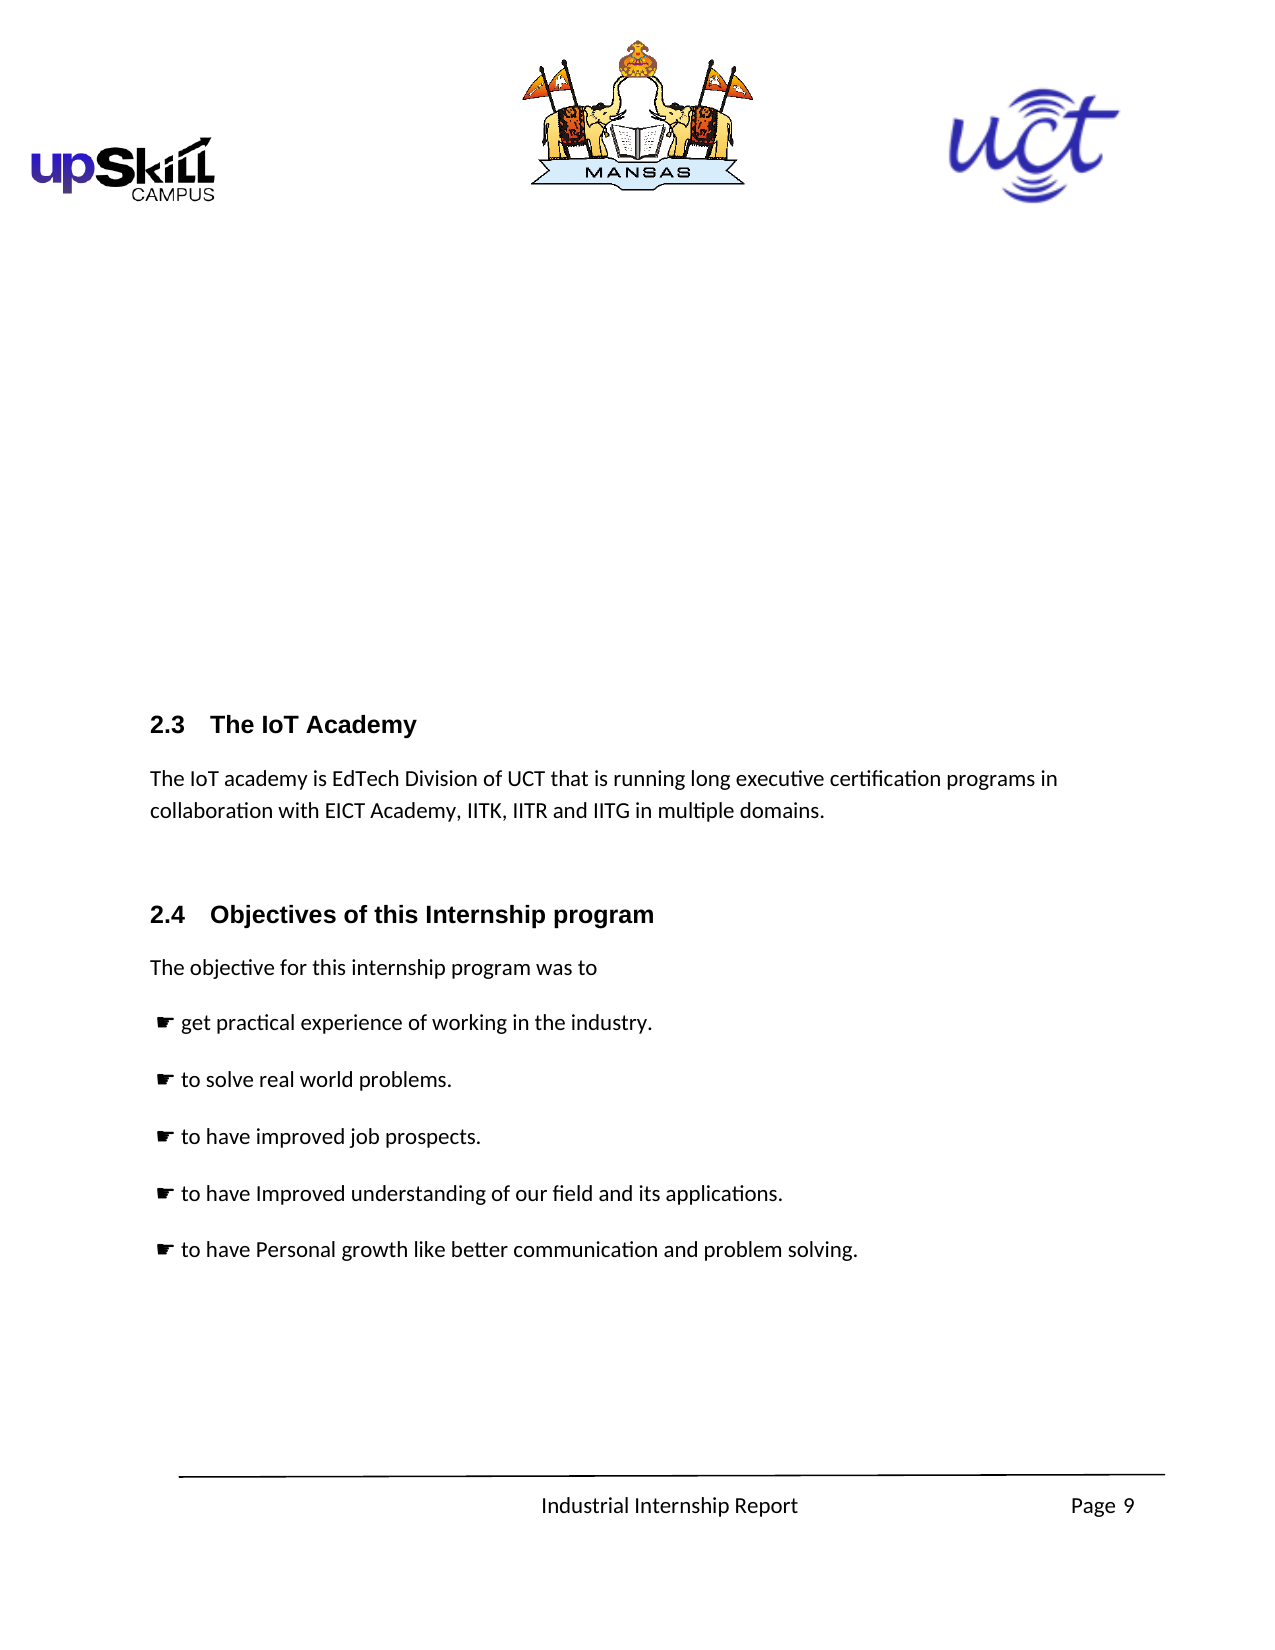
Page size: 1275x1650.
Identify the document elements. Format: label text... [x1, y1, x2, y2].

text ☛ to have Improved understanding of our field and its applications. [150, 1176, 1134, 1208]
text The objective for this internship program was to [150, 953, 1134, 981]
text ☛ to have improved job prospects. [150, 1120, 1134, 1151]
text ☛ to have Personal growth like better communication and problem solving. [150, 1233, 1134, 1264]
text ☛ to solve real world problems. [150, 1063, 1134, 1094]
text The IoT academy is EdTech Division of UCT that is running long executive certification programs in collaboration with EICT Academy, IITK, IITR and IITG in multiple domains. [150, 764, 1134, 824]
picture [506, 28, 769, 205]
picture [0, 124, 246, 205]
text ☛ get practical experience of working in the industry. [150, 1006, 1134, 1037]
subtitle Objectives of this Internship program [150, 903, 1134, 928]
subtitle The IoT Academy [150, 714, 1134, 739]
picture [946, 79, 1125, 205]
